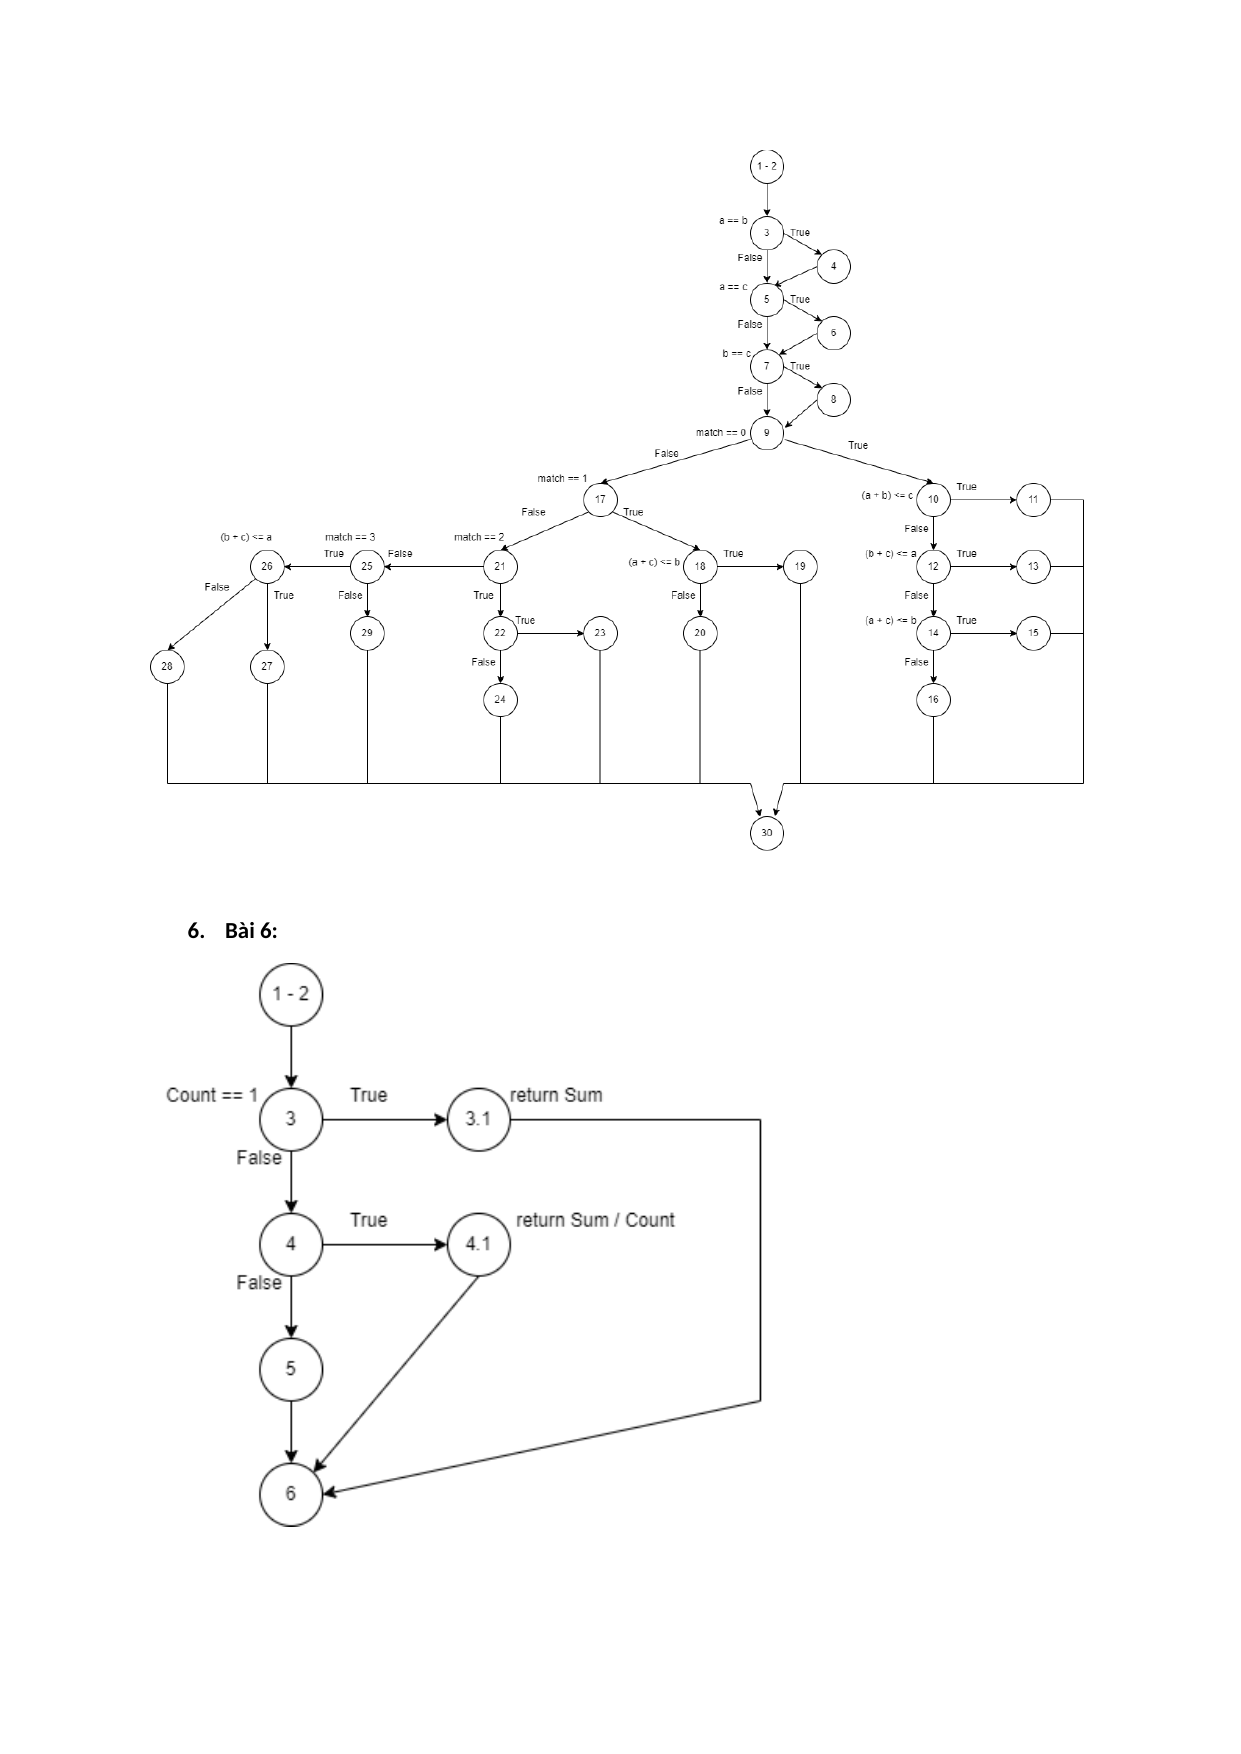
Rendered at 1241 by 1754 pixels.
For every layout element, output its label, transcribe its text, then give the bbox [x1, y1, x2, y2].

list Bài 6: [187, 916, 1090, 944]
picture [150, 150, 1091, 851]
picture [150, 963, 774, 1527]
